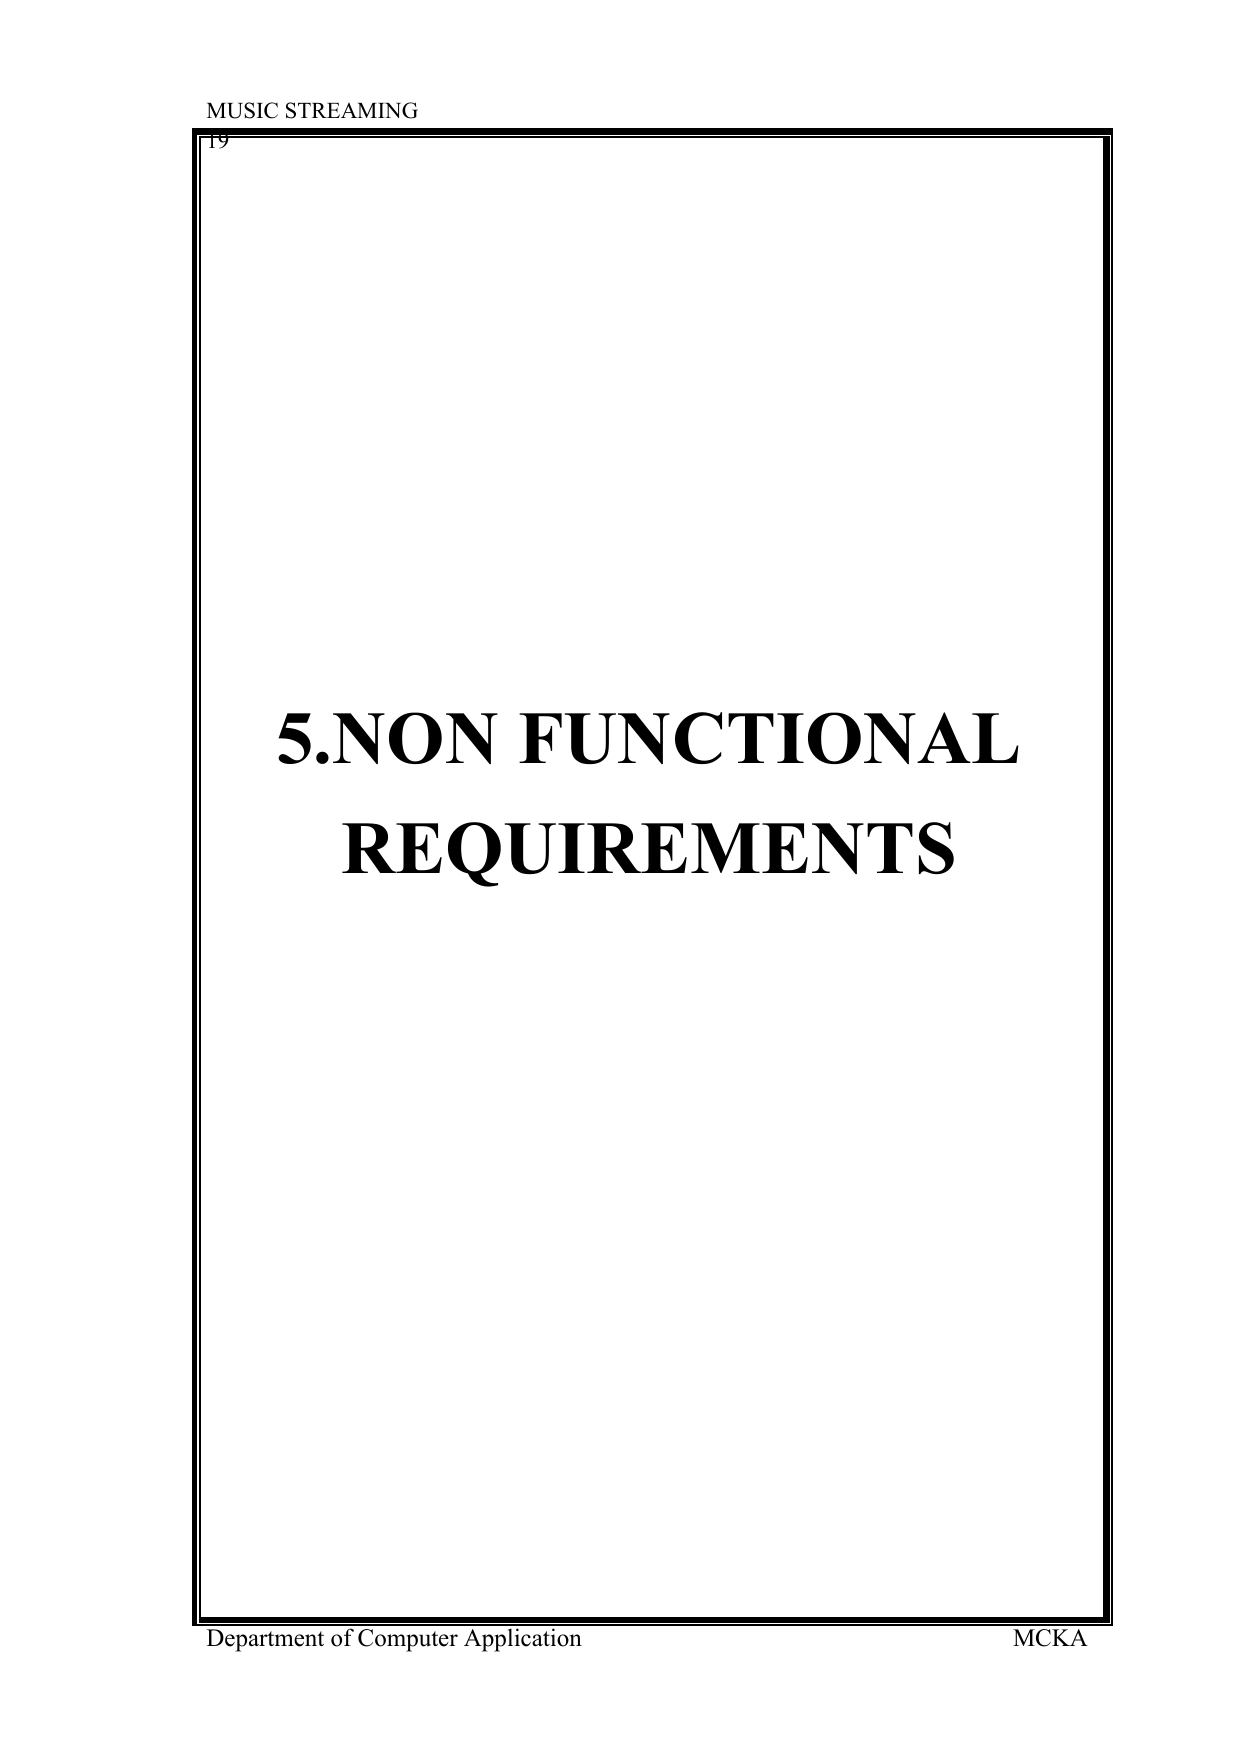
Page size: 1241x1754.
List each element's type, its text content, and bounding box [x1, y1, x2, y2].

text 5.NON FUNCTIONAL [206, 693, 1092, 779]
text REQUIREMENTS [206, 803, 1092, 889]
